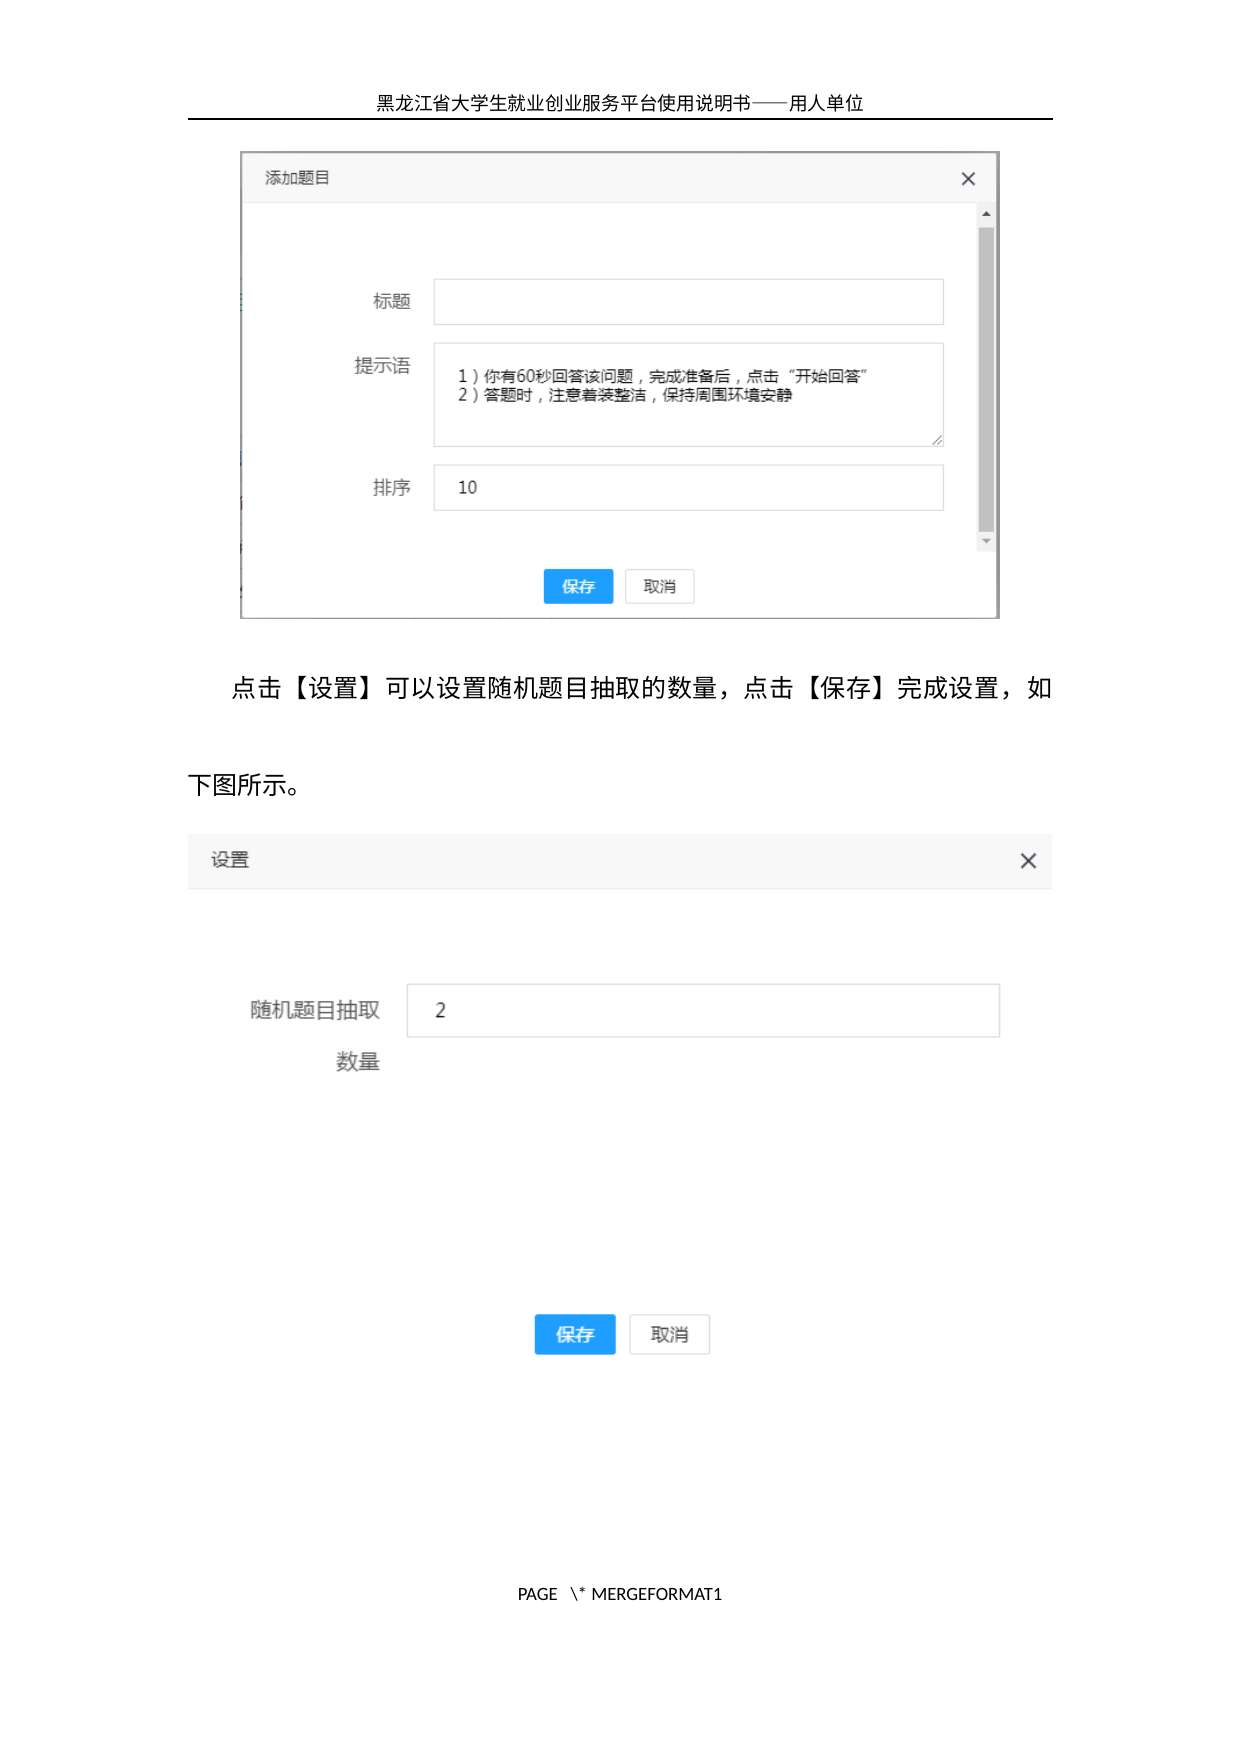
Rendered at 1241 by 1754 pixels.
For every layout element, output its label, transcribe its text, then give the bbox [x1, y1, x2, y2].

text 点击【设置】可以设置随机题目抽取的数量，点击【保存】完成设置，如下图所示。 [187, 654, 1053, 816]
picture [187, 834, 1053, 1367]
picture [240, 151, 1000, 619]
